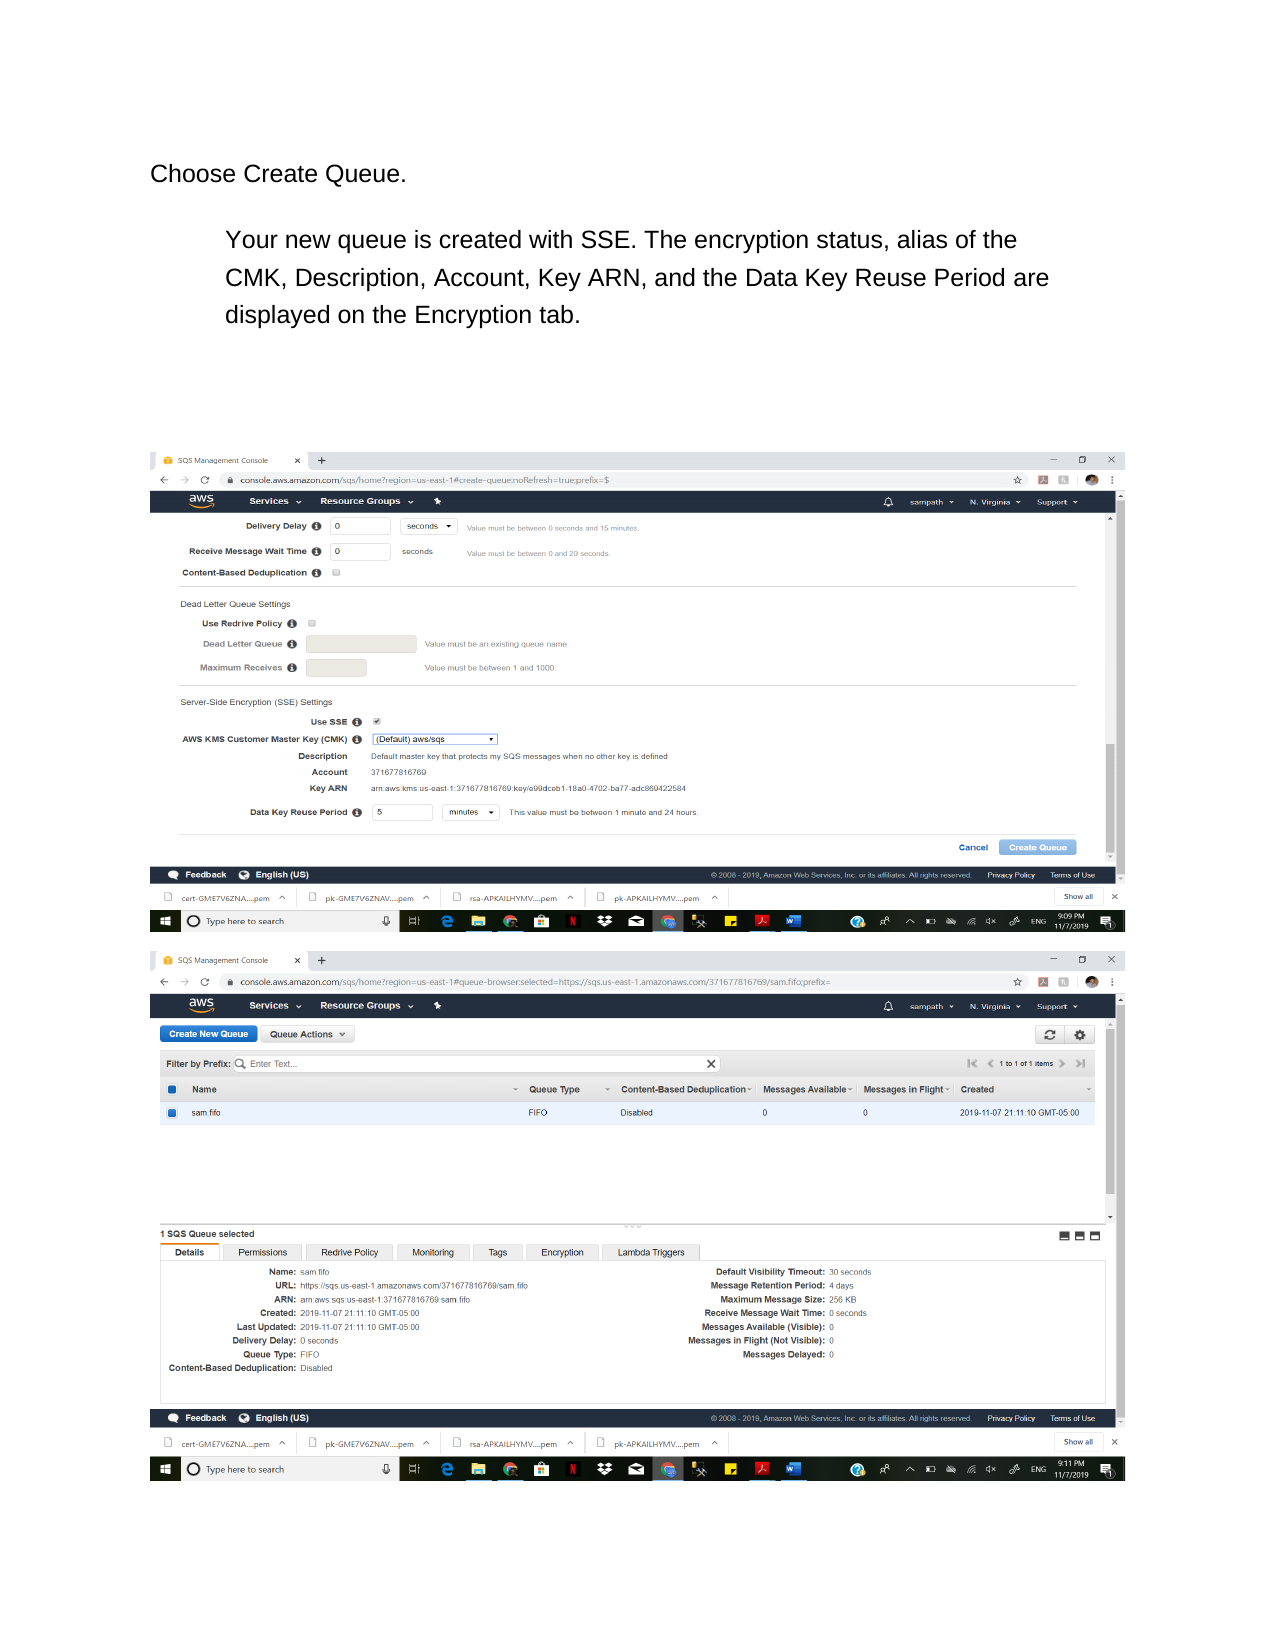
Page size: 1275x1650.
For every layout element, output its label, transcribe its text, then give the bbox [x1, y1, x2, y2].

picture [150, 452, 1125, 932]
picture [150, 951, 1125, 1481]
text Your new queue is created with SSE. The encryption status, alias of the CMK, Description, Account, Key ARN, and the Data Key Reuse Period are displayed on the Encryption tab. [225, 217, 1125, 329]
text Choose Create Queue. [150, 150, 1125, 187]
